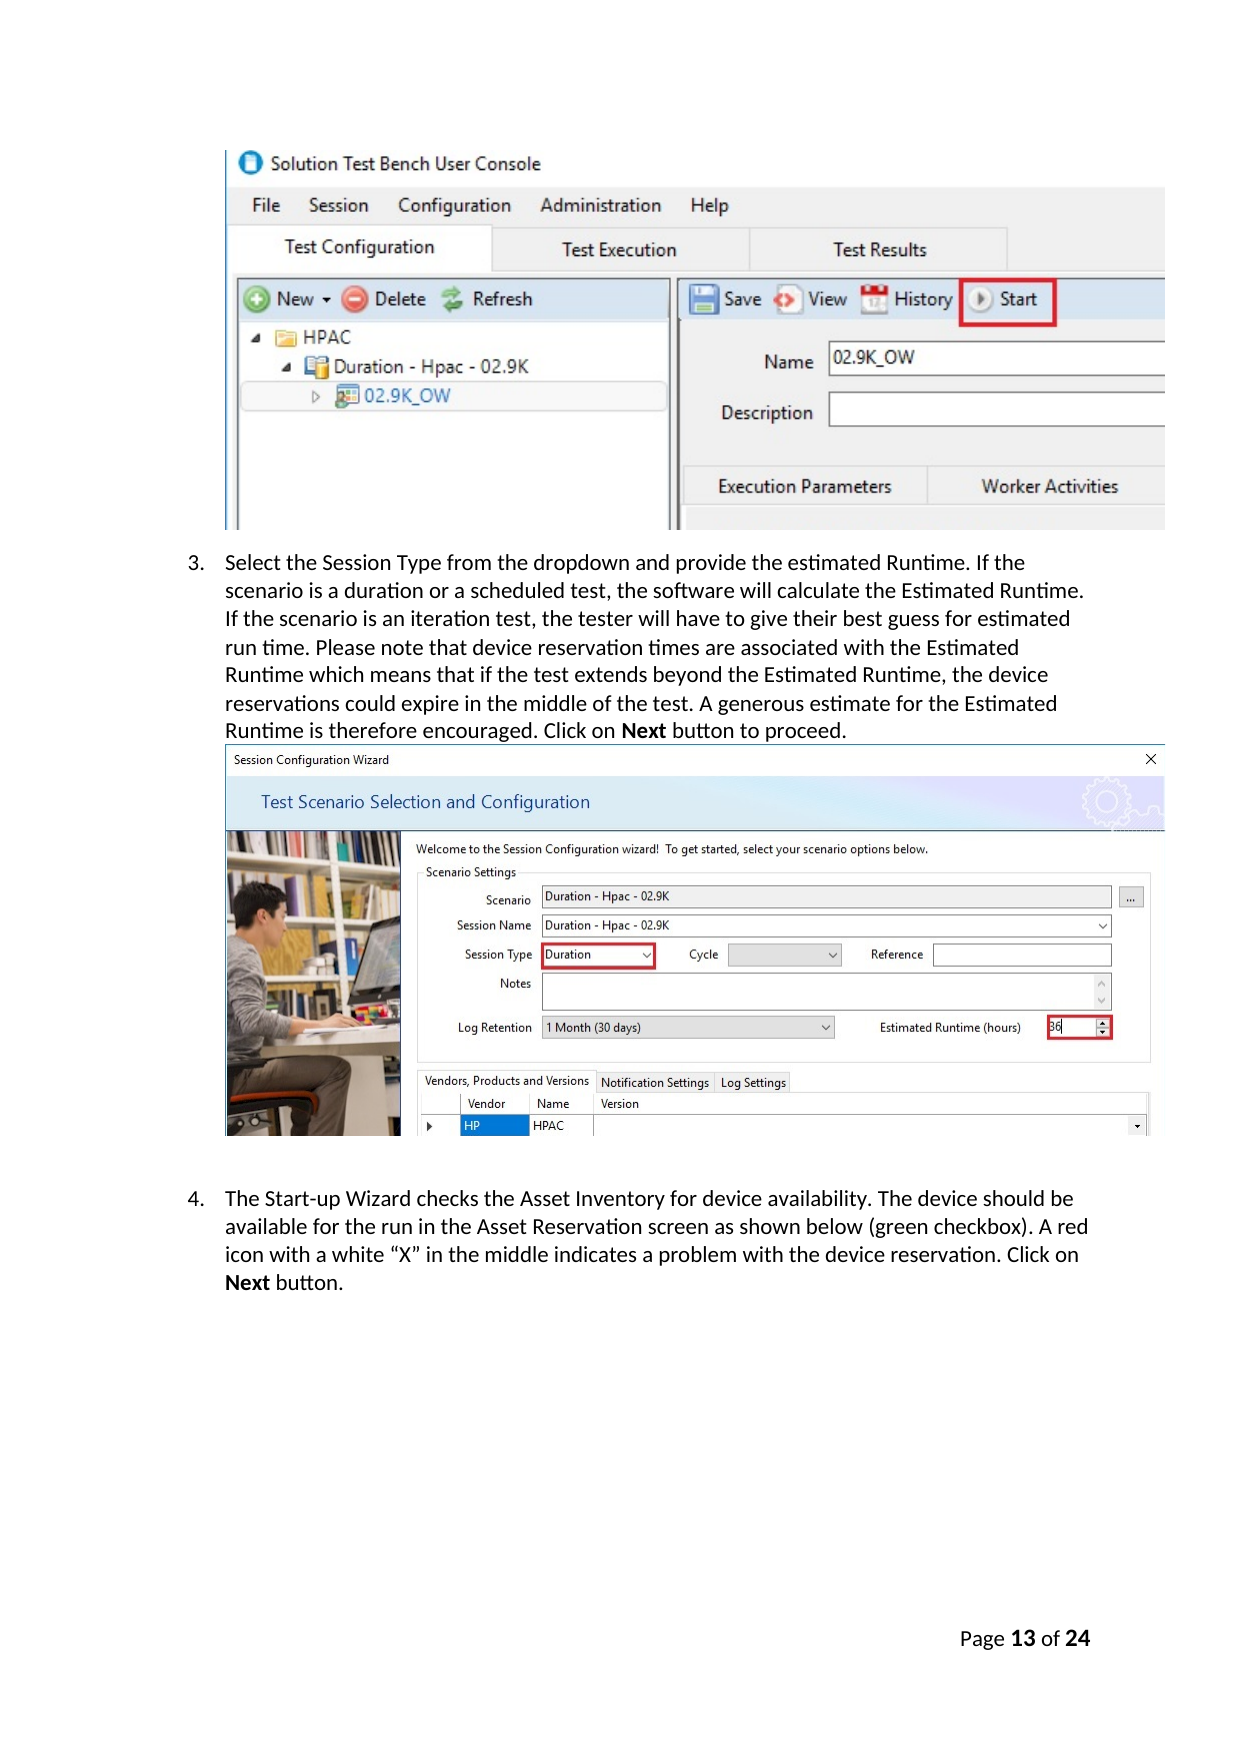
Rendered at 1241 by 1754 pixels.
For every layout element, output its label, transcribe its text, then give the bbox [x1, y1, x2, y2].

list The Start-up Wizard checks the Asset Inventory for device availability. The device should be available for the run in the Asset Reservation screen as shown below (green checkbox). A red icon with a white “X” in the middle indicates a problem with the device reservation. Click on Next button. [187, 1184, 1090, 1296]
picture [225, 744, 1166, 1136]
list Select the Session Type from the dropdown and provide the estimated Runtime. If the scenario is a duration or a scheduled test, the software will calculate the Estimated Runtime. If the scenario is an iteration test, the tester will have to give their best guess for estimated run time. Please note that device reservation times are associated with the Estimated Runtime which means that if the test extends beyond the Estimated Runtime, the device reservations could expire in the middle of the test. A generous estimate for the Estimated Runtime is therefore encouraged. Click on Next button to proceed. [187, 548, 1090, 745]
picture [225, 150, 1165, 530]
